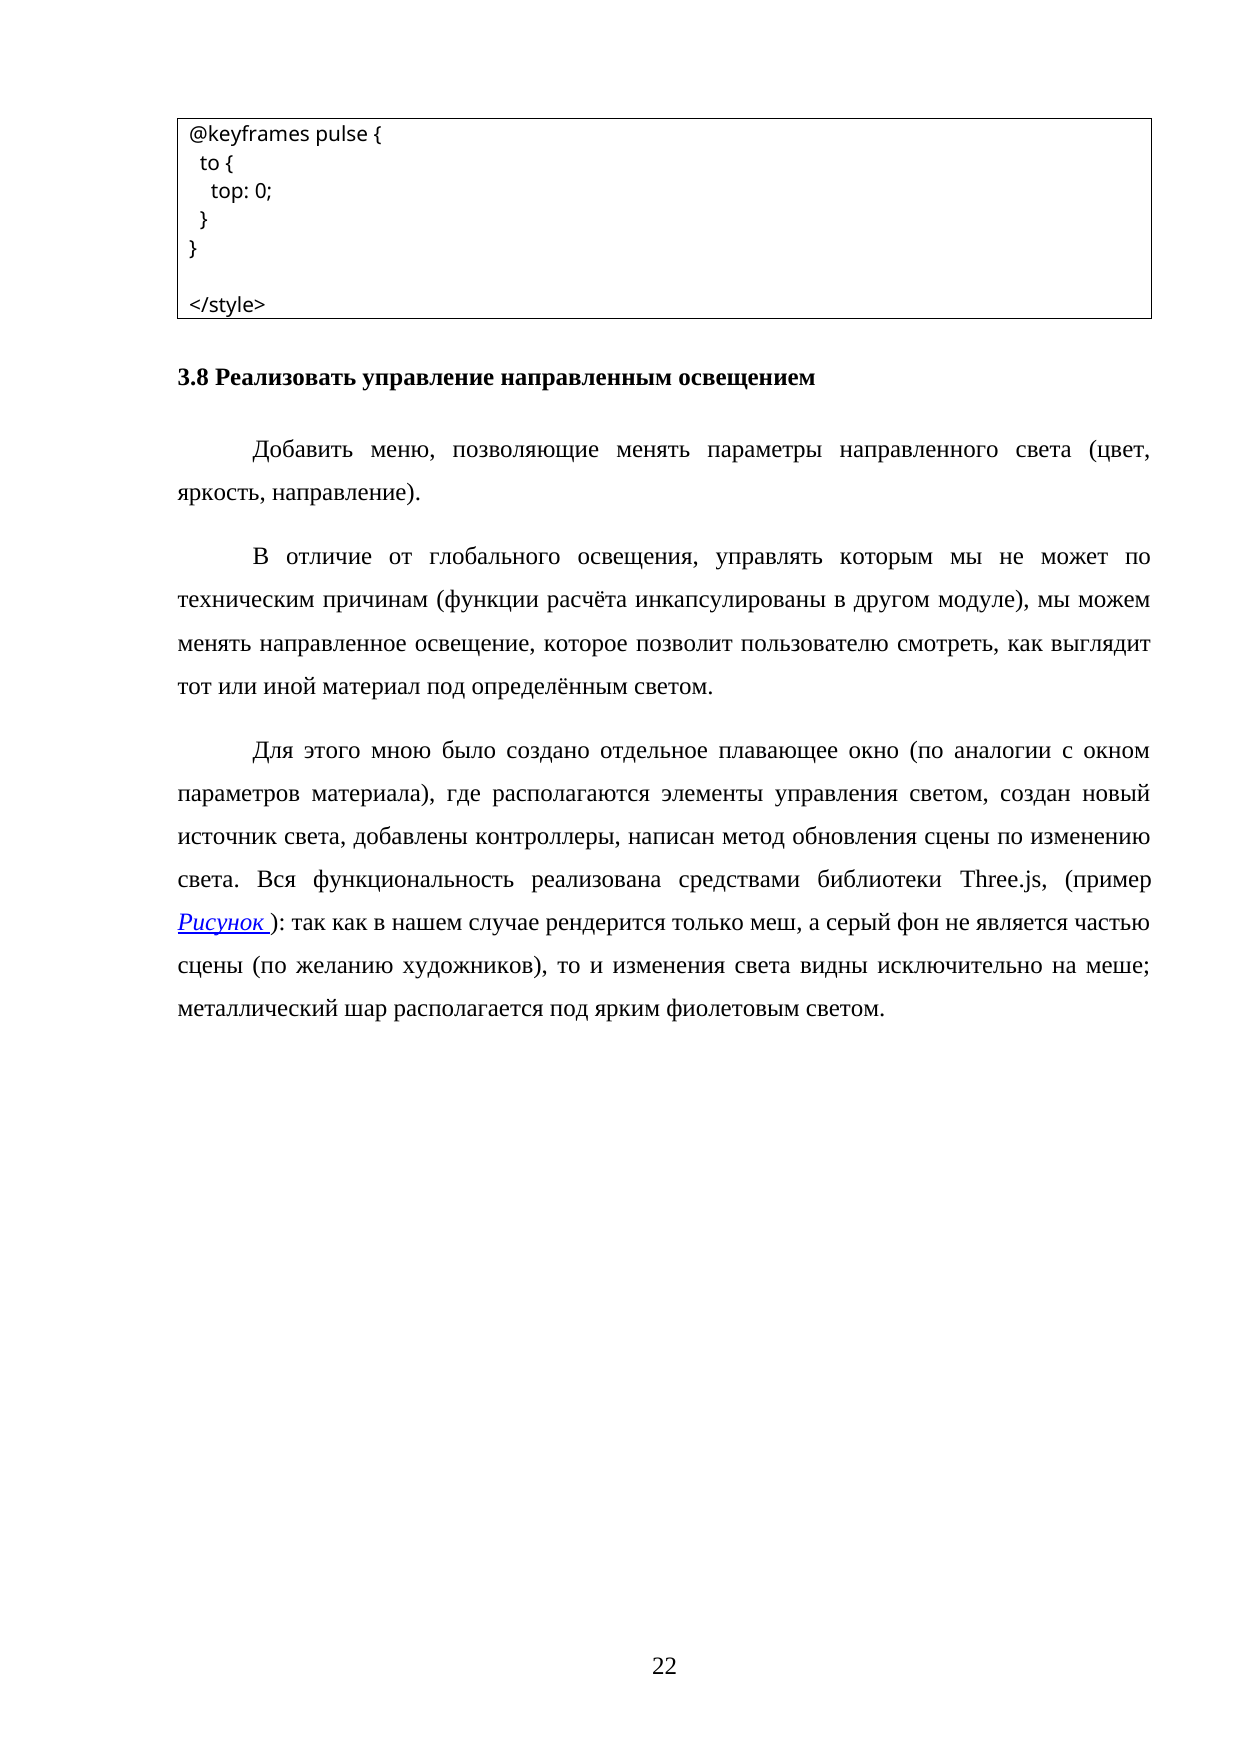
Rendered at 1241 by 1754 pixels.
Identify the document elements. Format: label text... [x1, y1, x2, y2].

text В отличие от глобального освещения, управлять которым мы не может по техническим причинам (функции расчёта инкапсулированы в другом модуле), мы можем менять направленное освещение, которое позволит пользователю смотреть, как выглядит тот или иной материал под определённым светом. [177, 541, 1152, 699]
text Для этого мною было создано отдельное плавающее окно (по аналогии с окном параметров материала), где располагаются элементы управления светом, создан новый источник света, добавлены контроллеры, написан метод обновления сцены по изменению света. Вся функциональность реализована средствами библиотеки Three.js, (пример Рисунок 13): так как в нашем случае рендерится только меш, а серый фон не является частью сцены (по желанию художников), то и изменения света видны исключительно на меше; металлический шар располагается под ярким фиолетовым светом. [177, 735, 1152, 1022]
text Добавить меню, позволяющие менять параметры направленного света (цвет, яркость, направление). [177, 434, 1152, 506]
subtitle 3.8 Реализовать управление направленным освещением [177, 362, 1152, 391]
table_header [178, 119, 1151, 318]
